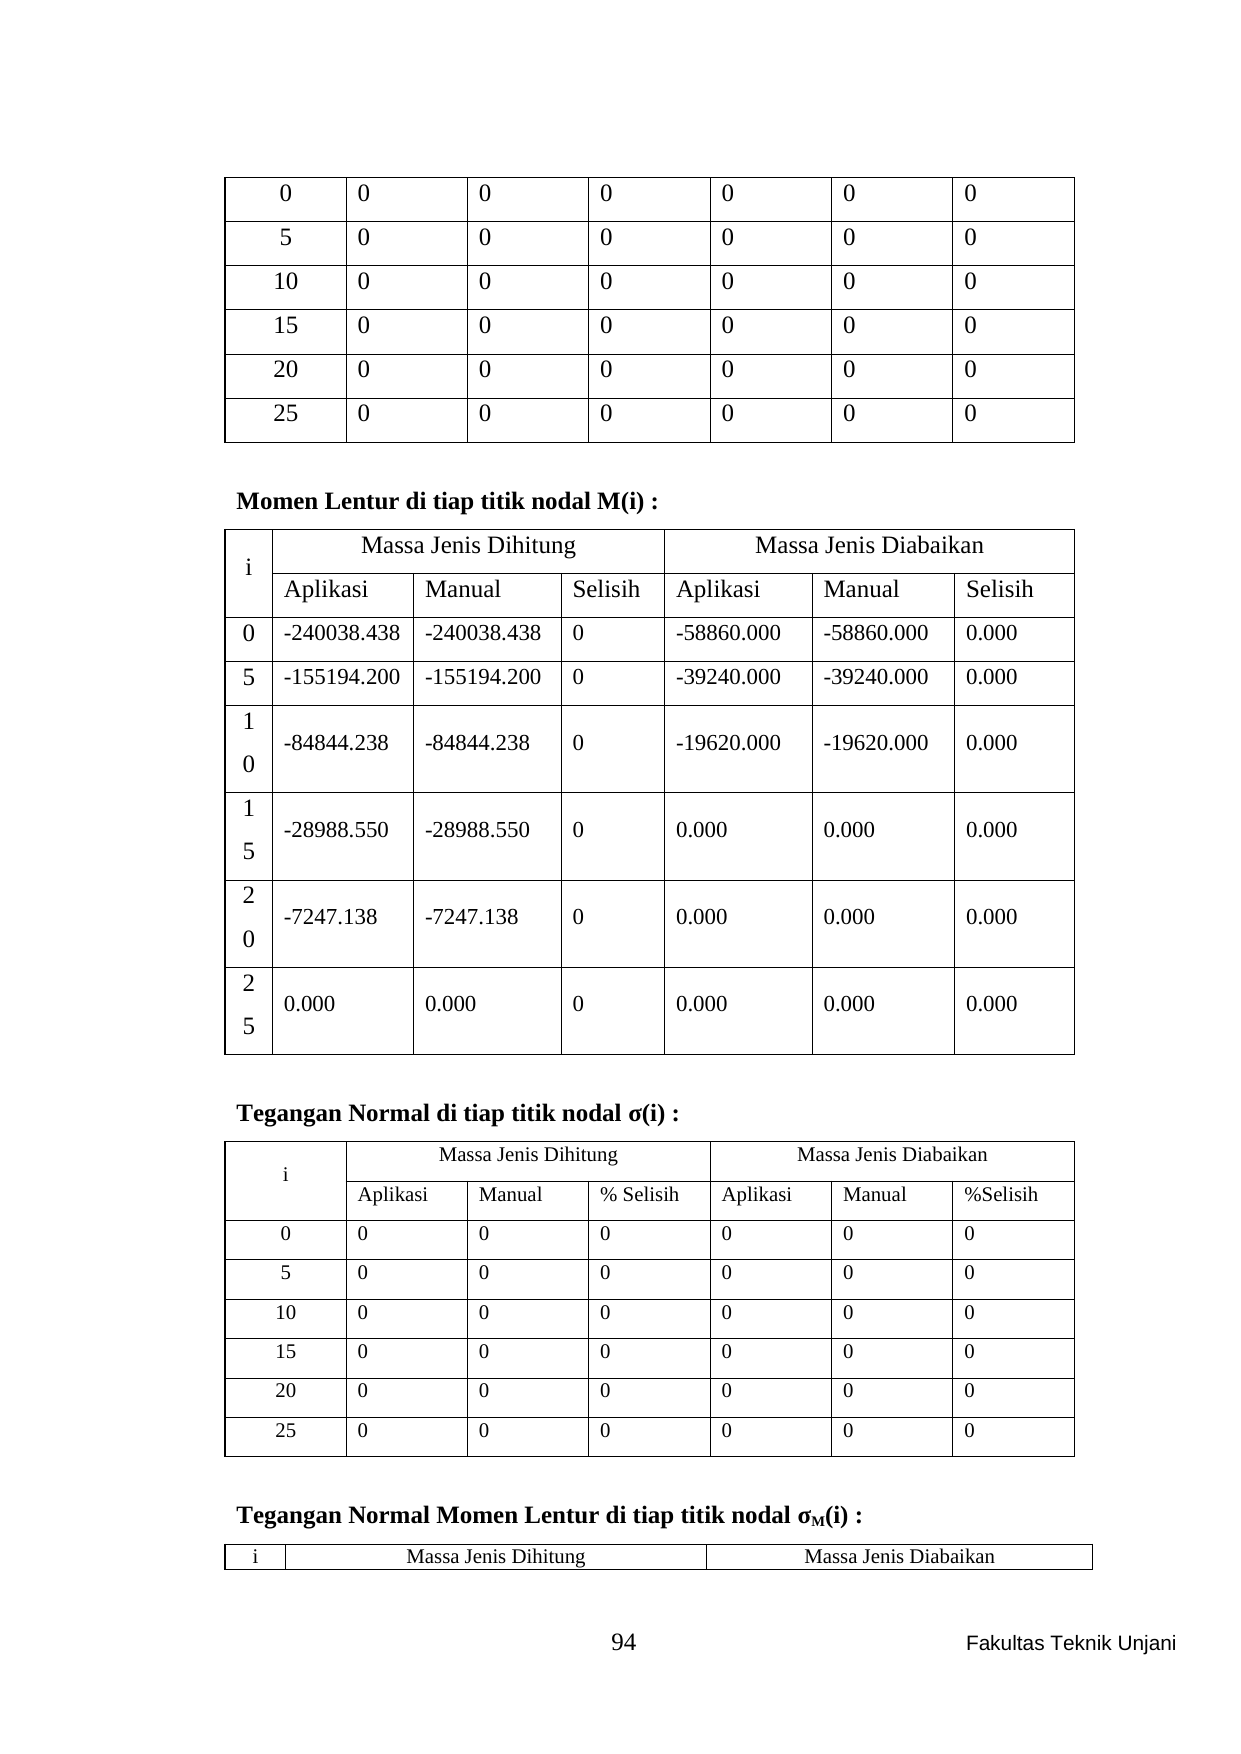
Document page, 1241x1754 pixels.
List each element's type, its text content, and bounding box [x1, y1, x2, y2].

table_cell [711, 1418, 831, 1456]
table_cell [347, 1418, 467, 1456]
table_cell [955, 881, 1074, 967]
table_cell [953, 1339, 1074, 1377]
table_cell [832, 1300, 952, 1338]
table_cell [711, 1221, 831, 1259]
table_cell 0 [589, 178, 710, 221]
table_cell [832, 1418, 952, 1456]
table_cell -58860.000 [665, 618, 812, 661]
table_cell -240038.438 [273, 618, 413, 661]
table_cell -155194.200 [273, 662, 413, 705]
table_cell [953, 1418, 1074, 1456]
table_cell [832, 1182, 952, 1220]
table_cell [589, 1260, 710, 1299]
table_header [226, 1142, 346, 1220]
table_cell 0 [953, 310, 1074, 353]
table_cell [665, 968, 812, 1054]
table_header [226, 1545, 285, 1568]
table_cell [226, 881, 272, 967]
table_cell 0 [953, 266, 1074, 309]
table_cell 0 [468, 355, 588, 397]
table_cell -155194.200 [414, 662, 561, 705]
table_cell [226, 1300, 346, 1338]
table_cell -58860.000 [813, 618, 954, 661]
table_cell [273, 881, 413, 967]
table_cell 0 [711, 310, 831, 353]
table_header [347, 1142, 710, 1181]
table_cell 15 [226, 793, 272, 879]
table_cell 0 [347, 399, 467, 442]
table_cell 0 [468, 399, 588, 442]
table_cell 0 [711, 222, 831, 265]
table_cell 10 [226, 706, 272, 792]
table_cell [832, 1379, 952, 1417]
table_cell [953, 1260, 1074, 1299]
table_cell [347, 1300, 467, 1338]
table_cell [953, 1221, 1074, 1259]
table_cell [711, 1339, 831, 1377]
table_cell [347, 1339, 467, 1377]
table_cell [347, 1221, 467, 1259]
table_cell 0 [347, 178, 467, 221]
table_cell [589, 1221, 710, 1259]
table_cell -39240.000 [665, 662, 812, 705]
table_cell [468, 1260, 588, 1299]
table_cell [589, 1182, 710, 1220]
table_cell 0 [953, 222, 1074, 265]
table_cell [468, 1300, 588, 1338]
table_cell Selisih [562, 574, 664, 617]
table_cell 0 [226, 178, 346, 221]
table_cell Aplikasi [665, 574, 812, 617]
table_cell 0 [953, 399, 1074, 442]
table_cell 0 [711, 355, 831, 397]
table_header Massa Jenis Dihitung [273, 530, 664, 573]
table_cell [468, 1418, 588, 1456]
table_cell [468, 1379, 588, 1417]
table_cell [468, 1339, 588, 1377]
table_cell 0 [589, 399, 710, 442]
text Tegangan Normal Momen Lentur di tiap titik nodal σM(i) : [236, 1500, 1063, 1529]
table_cell 0 [711, 266, 831, 309]
table_cell 5 [226, 222, 346, 265]
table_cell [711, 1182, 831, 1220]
table_cell 0 [562, 618, 664, 661]
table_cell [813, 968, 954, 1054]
table_cell 0 [226, 618, 272, 661]
table_cell -28988.550 [414, 793, 561, 879]
table_header i [226, 530, 272, 617]
table_cell Aplikasi [273, 574, 413, 617]
table_cell 0 [347, 310, 467, 353]
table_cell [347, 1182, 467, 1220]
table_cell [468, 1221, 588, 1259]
table_cell 5 [226, 662, 272, 705]
table_cell 0 [832, 266, 952, 309]
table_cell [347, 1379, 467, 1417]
table_cell 0 [832, 355, 952, 397]
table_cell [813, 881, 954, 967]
table_cell 0 [347, 355, 467, 397]
table_cell 15 [226, 310, 346, 353]
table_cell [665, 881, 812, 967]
table_cell -84844.238 [273, 706, 413, 792]
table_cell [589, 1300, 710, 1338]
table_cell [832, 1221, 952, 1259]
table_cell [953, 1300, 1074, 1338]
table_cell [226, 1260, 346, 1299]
table_cell 20 [226, 355, 346, 397]
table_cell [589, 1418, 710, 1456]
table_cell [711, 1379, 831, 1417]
table_cell -240038.438 [414, 618, 561, 661]
table_cell 0 [953, 355, 1074, 397]
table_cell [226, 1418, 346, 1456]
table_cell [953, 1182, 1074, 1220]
table_cell 0 [468, 266, 588, 309]
table_cell 0 [832, 399, 952, 442]
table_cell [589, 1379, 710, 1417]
table_cell 0 [468, 178, 588, 221]
table_cell 0 [589, 222, 710, 265]
table_cell 0 [562, 793, 664, 879]
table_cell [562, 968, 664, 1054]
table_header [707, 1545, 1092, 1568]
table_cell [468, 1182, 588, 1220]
table_cell 0 [589, 310, 710, 353]
table_cell 0.000 [955, 662, 1074, 705]
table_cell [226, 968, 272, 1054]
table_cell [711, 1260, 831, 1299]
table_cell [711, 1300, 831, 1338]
table_cell 0 [562, 706, 664, 792]
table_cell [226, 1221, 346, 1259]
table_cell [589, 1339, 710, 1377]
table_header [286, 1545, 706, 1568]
table_cell -39240.000 [813, 662, 954, 705]
table_cell 0 [562, 662, 664, 705]
text Tegangan Normal di tiap titik nodal σ(i) : [236, 1098, 1063, 1127]
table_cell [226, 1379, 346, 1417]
table_cell 0 [468, 310, 588, 353]
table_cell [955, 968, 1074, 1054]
table_cell 0 [589, 355, 710, 397]
table_cell 0.000 [665, 793, 812, 879]
table_cell Selisih [955, 574, 1074, 617]
table_cell -19620.000 [665, 706, 812, 792]
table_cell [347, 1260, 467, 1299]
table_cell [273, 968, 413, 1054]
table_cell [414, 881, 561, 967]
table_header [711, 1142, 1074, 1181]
table_cell 10 [226, 266, 346, 309]
table_cell 0 [832, 222, 952, 265]
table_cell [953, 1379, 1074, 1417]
table_cell 0 [953, 178, 1074, 221]
table_cell 0 [589, 266, 710, 309]
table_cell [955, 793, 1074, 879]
table_cell 0 [468, 222, 588, 265]
table_cell -84844.238 [414, 706, 561, 792]
table_cell Manual [813, 574, 954, 617]
table_cell Manual [414, 574, 561, 617]
table_header Massa Jenis Diabaikan [665, 530, 1074, 573]
table_cell 0 [347, 266, 467, 309]
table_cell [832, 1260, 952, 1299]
table_cell 0 [347, 222, 467, 265]
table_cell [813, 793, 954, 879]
table_cell 25 [226, 399, 346, 442]
table_cell 0.000 [955, 706, 1074, 792]
table_cell 0.000 [955, 618, 1074, 661]
table_cell -28988.550 [273, 793, 413, 879]
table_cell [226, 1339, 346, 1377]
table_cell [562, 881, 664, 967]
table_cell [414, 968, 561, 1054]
text Momen Lentur di tiap titik nodal M(i) : [236, 486, 1063, 514]
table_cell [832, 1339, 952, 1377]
table_cell 0 [711, 399, 831, 442]
table_cell 0 [832, 310, 952, 353]
table_cell 0 [832, 178, 952, 221]
table_cell -19620.000 [813, 706, 954, 792]
table_cell 0 [711, 178, 831, 221]
